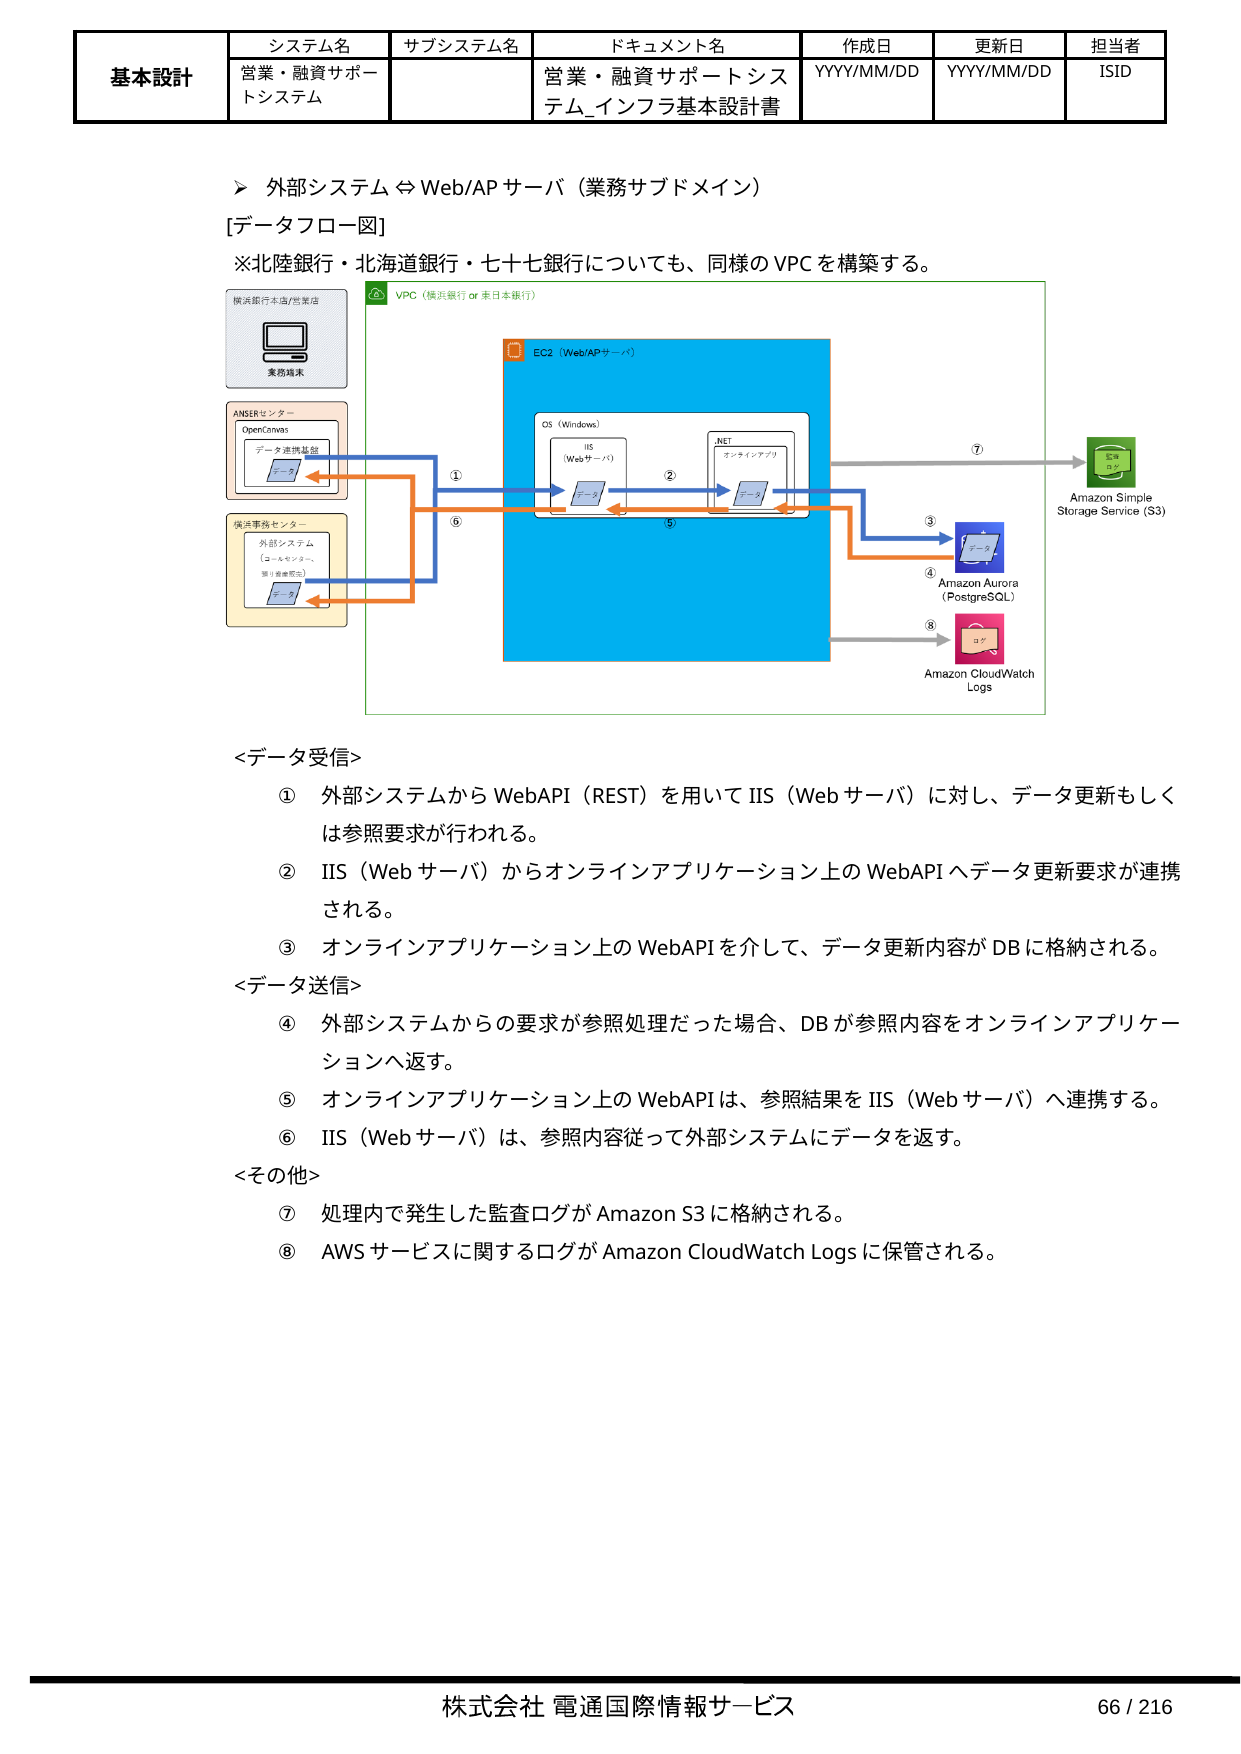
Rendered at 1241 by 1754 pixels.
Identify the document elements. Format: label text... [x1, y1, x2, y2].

picture [442, 1694, 794, 1718]
list 処理内で発生した監査ログがAmazon S3に格納される。 [278, 1194, 1181, 1232]
text <データ送信> [146, 966, 1181, 1004]
list オンラインアプリケーション上のWebAPIを介して、データ更新内容がDBに格納される。 [278, 928, 1181, 966]
list 外部システムからWebAPI（REST）を用いてIIS（Webサーバ）に対し、データ更新もしくは参照要求が行われる。 [278, 776, 1181, 852]
text 外部システム ⇔ Web/APサーバ（業務サブドメイン） [232, 167, 1181, 205]
text ※北陸銀行・北海道銀行・七十七銀行についても、同様のVPCを構築する。 [234, 243, 1181, 281]
list 外部システムからの要求が参照処理だった場合、DBが参照内容をオンラインアプリケーションへ返す。 [278, 1004, 1181, 1080]
text <その他> [146, 1156, 1181, 1194]
list IIS（Webサーバ）からオンラインアプリケーション上のWebAPIへデータ更新要求が連携される。 [278, 852, 1181, 928]
list IIS（Webサーバ）は、参照内容従って外部システムにデータを返す。 [278, 1118, 1181, 1156]
text [データフロー図] [226, 205, 1181, 243]
list オンラインアプリケーション上のWebAPIは、参照結果をIIS（Webサーバ）へ連携する。 [278, 1080, 1181, 1118]
list AWSサービスに関するログがAmazon CloudWatch Logsに保管される。 [278, 1232, 1181, 1270]
picture [225, 281, 1183, 715]
text <データ受信> [146, 737, 1181, 776]
